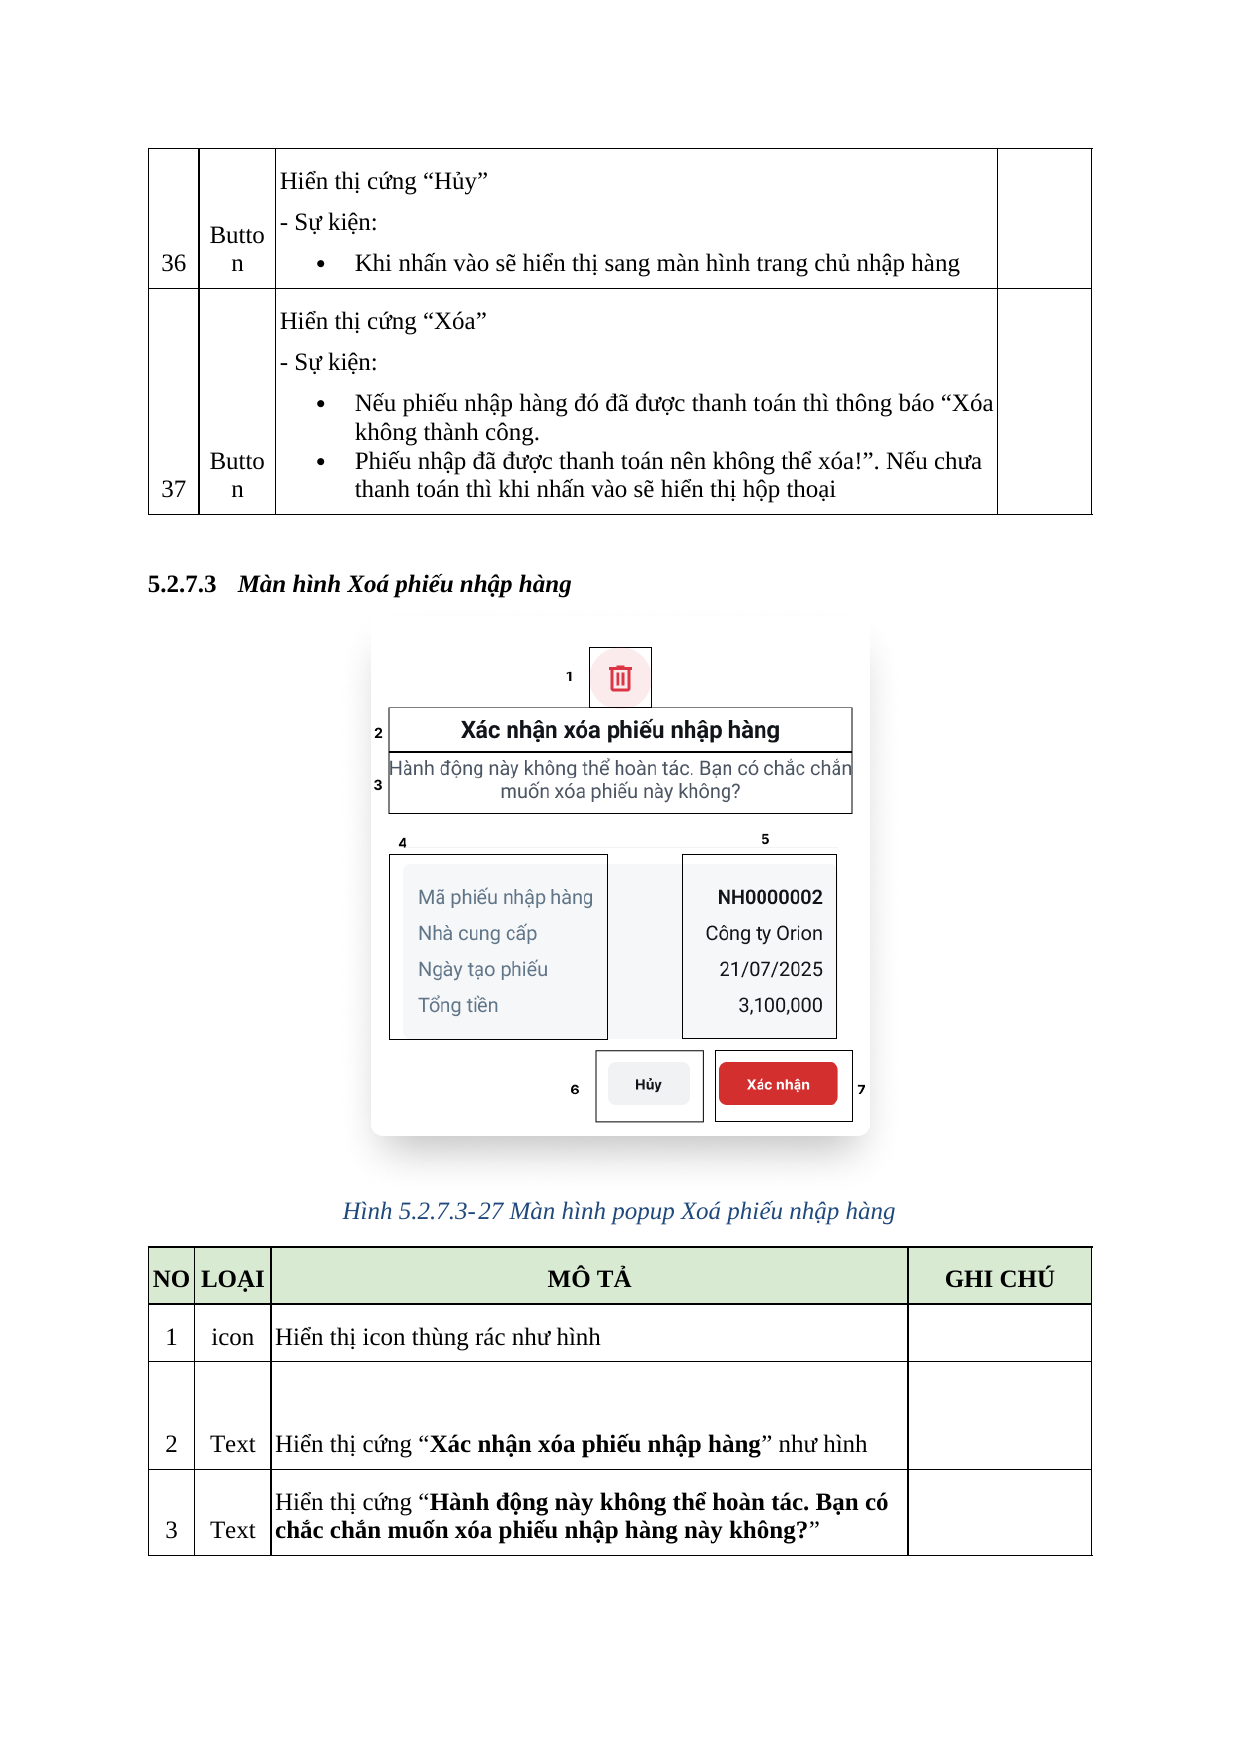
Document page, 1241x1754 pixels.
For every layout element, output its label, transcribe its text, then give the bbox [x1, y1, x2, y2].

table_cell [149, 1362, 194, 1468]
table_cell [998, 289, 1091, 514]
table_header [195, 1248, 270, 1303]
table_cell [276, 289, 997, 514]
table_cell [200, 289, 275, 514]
subtitle Màn hình Xoá phiếu nhập hàng [148, 569, 1092, 598]
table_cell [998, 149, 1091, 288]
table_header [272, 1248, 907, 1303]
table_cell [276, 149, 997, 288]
picture [334, 604, 906, 1197]
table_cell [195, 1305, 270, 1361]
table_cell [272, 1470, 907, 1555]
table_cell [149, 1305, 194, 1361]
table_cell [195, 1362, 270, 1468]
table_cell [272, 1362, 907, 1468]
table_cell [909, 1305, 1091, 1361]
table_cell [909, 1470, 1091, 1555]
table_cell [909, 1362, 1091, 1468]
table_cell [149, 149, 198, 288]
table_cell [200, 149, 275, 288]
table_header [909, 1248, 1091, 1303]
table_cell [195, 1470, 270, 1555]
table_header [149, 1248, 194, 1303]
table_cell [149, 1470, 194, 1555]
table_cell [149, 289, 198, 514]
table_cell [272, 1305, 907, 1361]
